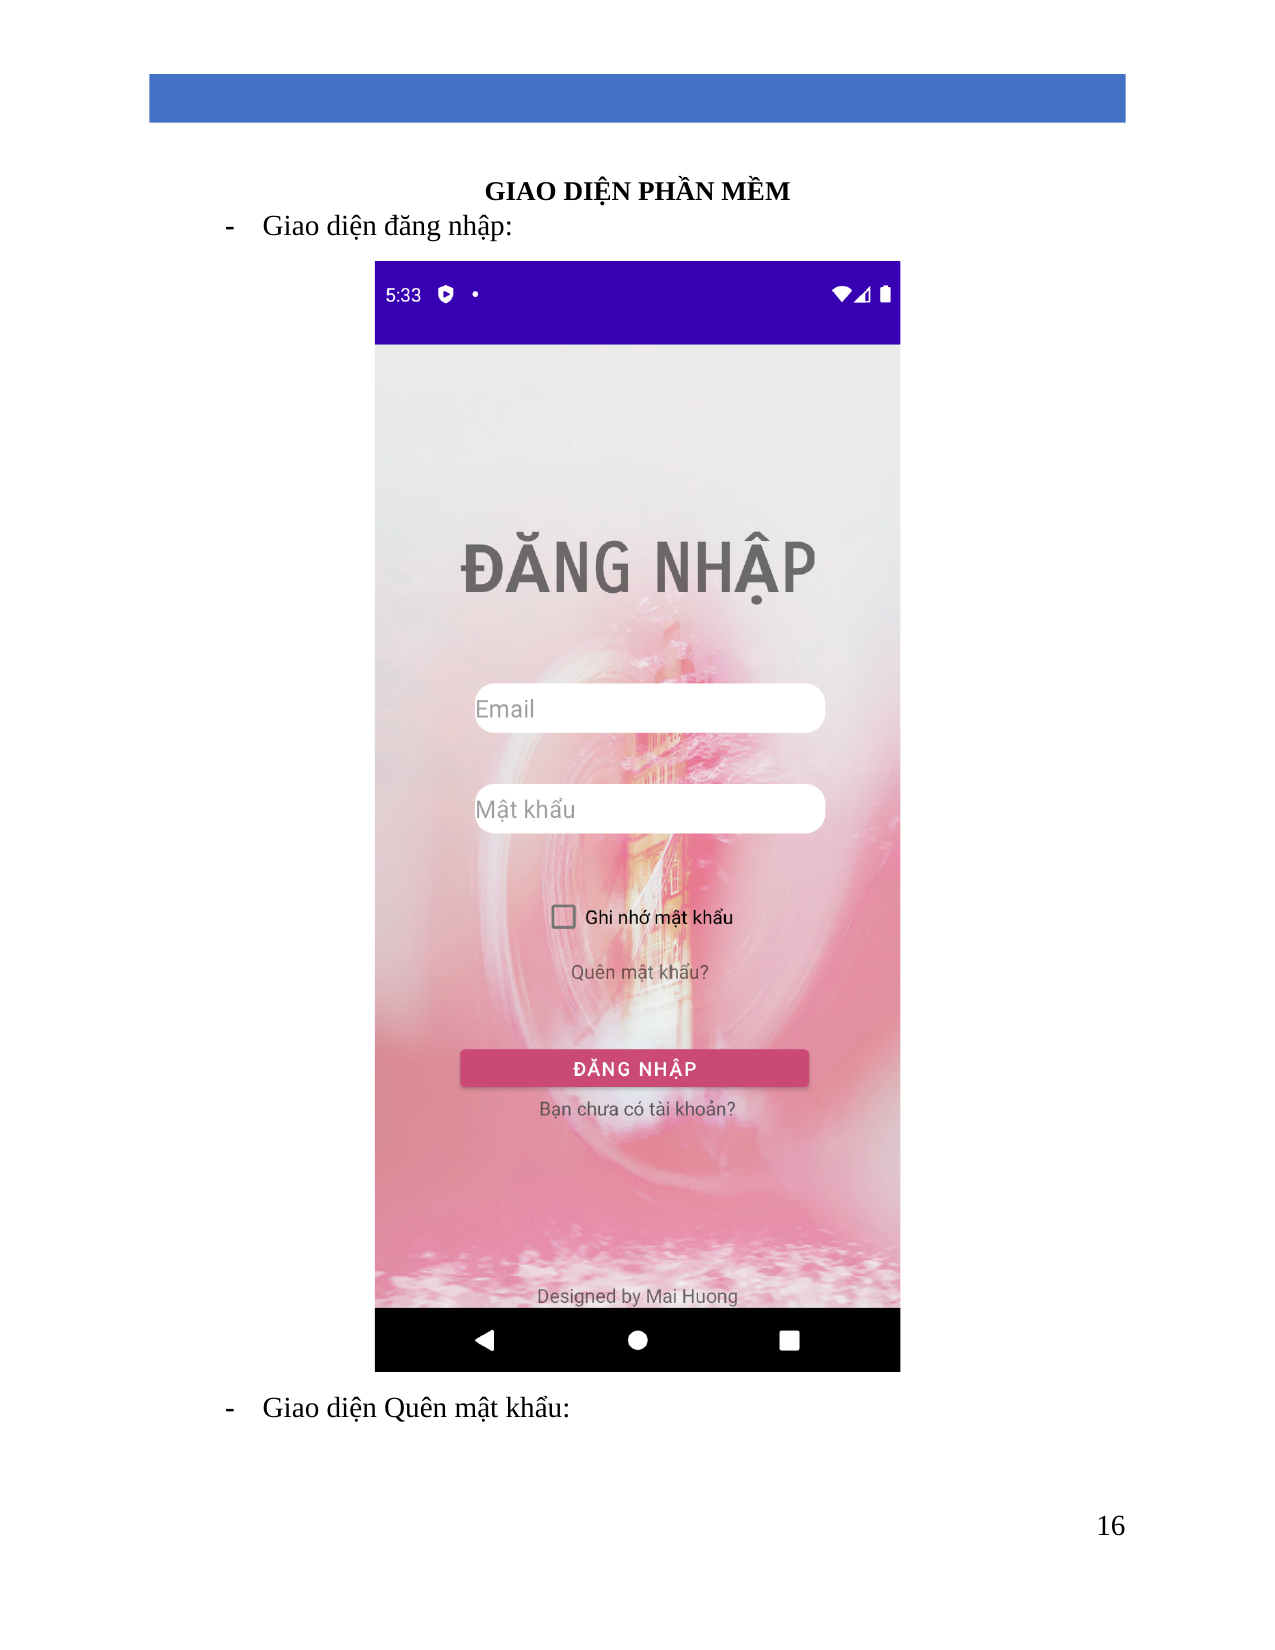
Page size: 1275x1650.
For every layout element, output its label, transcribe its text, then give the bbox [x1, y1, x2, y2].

list Giao diện Quên mật khẩu: [225, 1391, 1125, 1424]
picture [374, 261, 901, 1372]
list Giao diện đăng nhập: [225, 208, 1125, 242]
subtitle GIAO DIỆN PHẦN MỀM [150, 175, 1125, 206]
